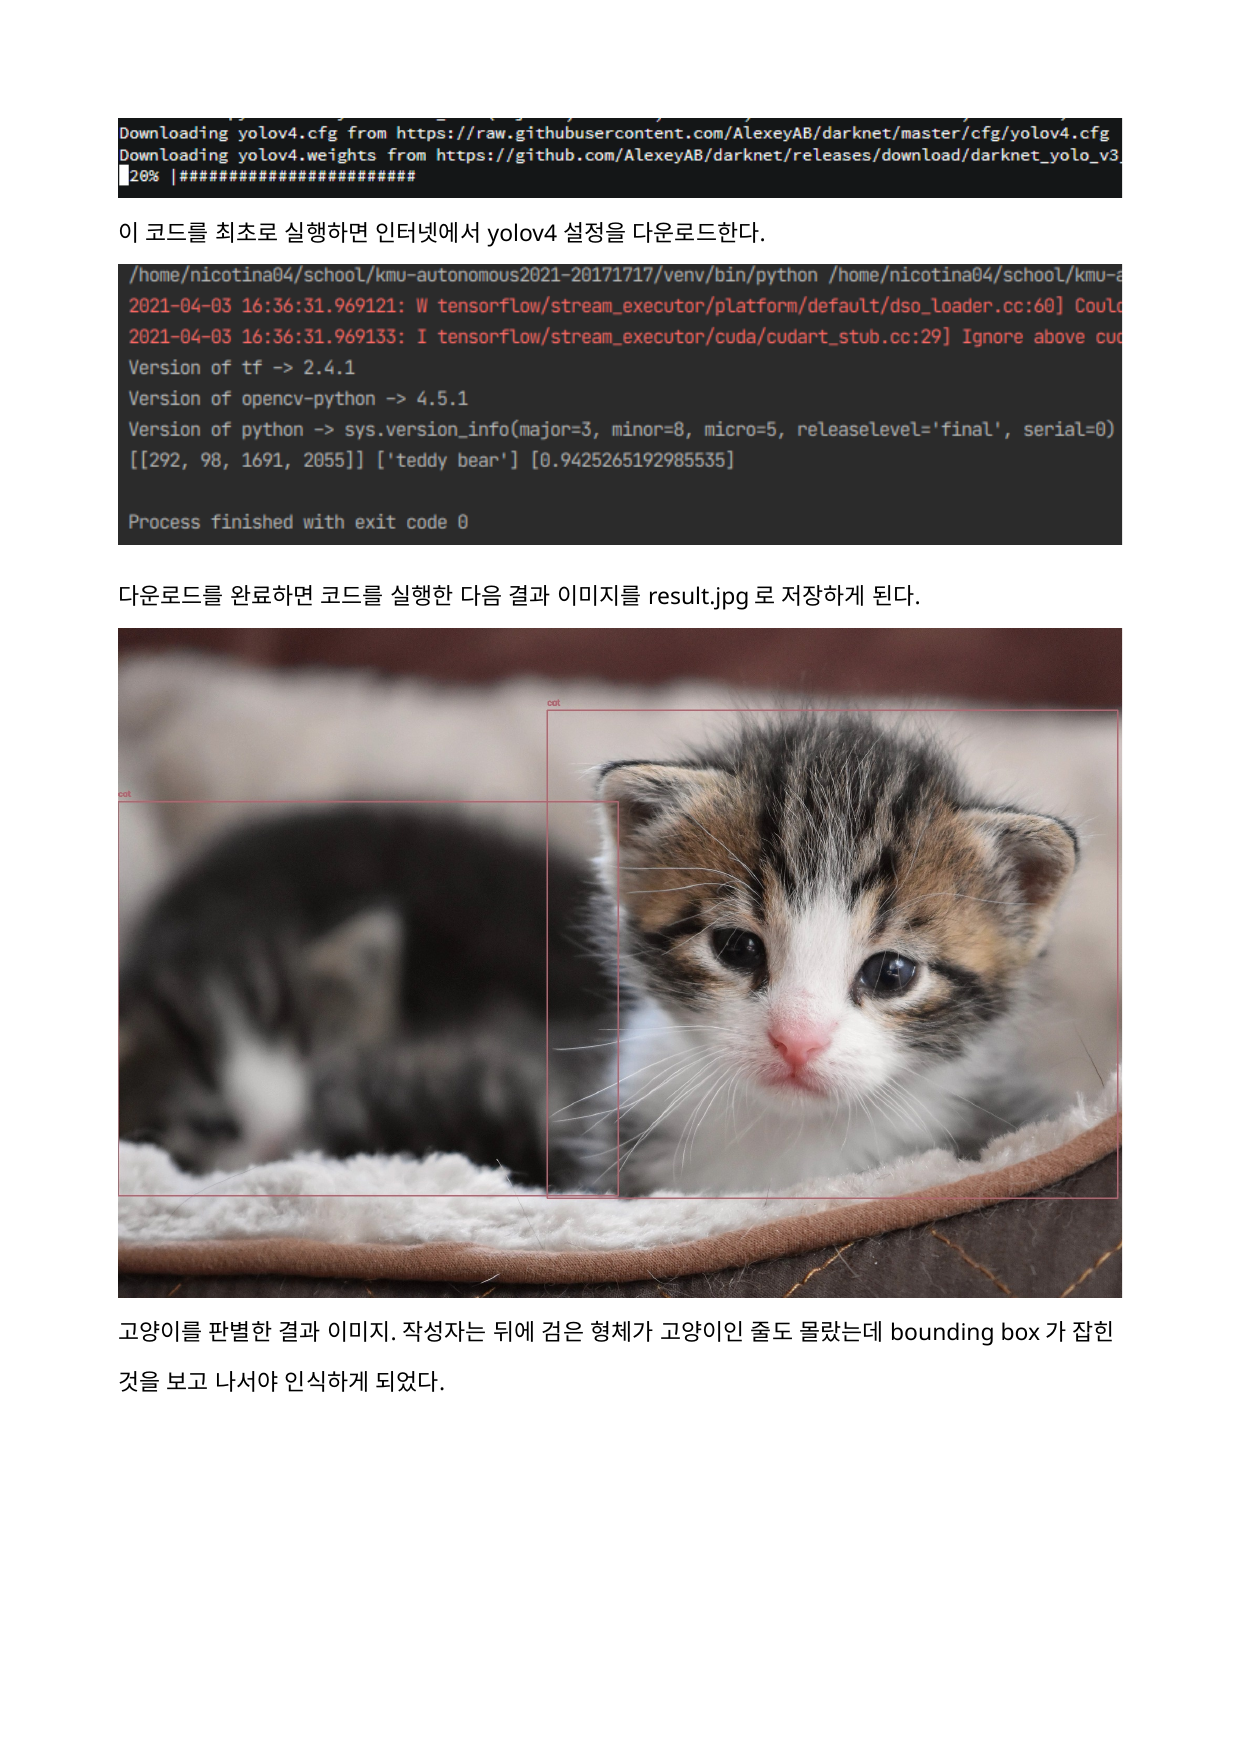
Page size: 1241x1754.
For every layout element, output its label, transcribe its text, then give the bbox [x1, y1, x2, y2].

picture [118, 118, 1123, 198]
picture [118, 628, 1123, 1298]
picture [118, 264, 1123, 545]
text 이 코드를 최초로 실행하면 인터넷에서 yolov4 설정을 다운로드한다. [118, 198, 1122, 248]
text 다운로드를 완료하면 코드를 실행한 다음 결과 이미지를 result.jpg로 저장하게 된다. [118, 545, 1122, 611]
text 고양이를 판별한 결과 이미지. 작성자는 뒤에 검은 형체가 고양이인 줄도 몰랐는데 bounding box가 잡힌 것을 보고 나서야 인식하게 되었다. [118, 1314, 1122, 1397]
